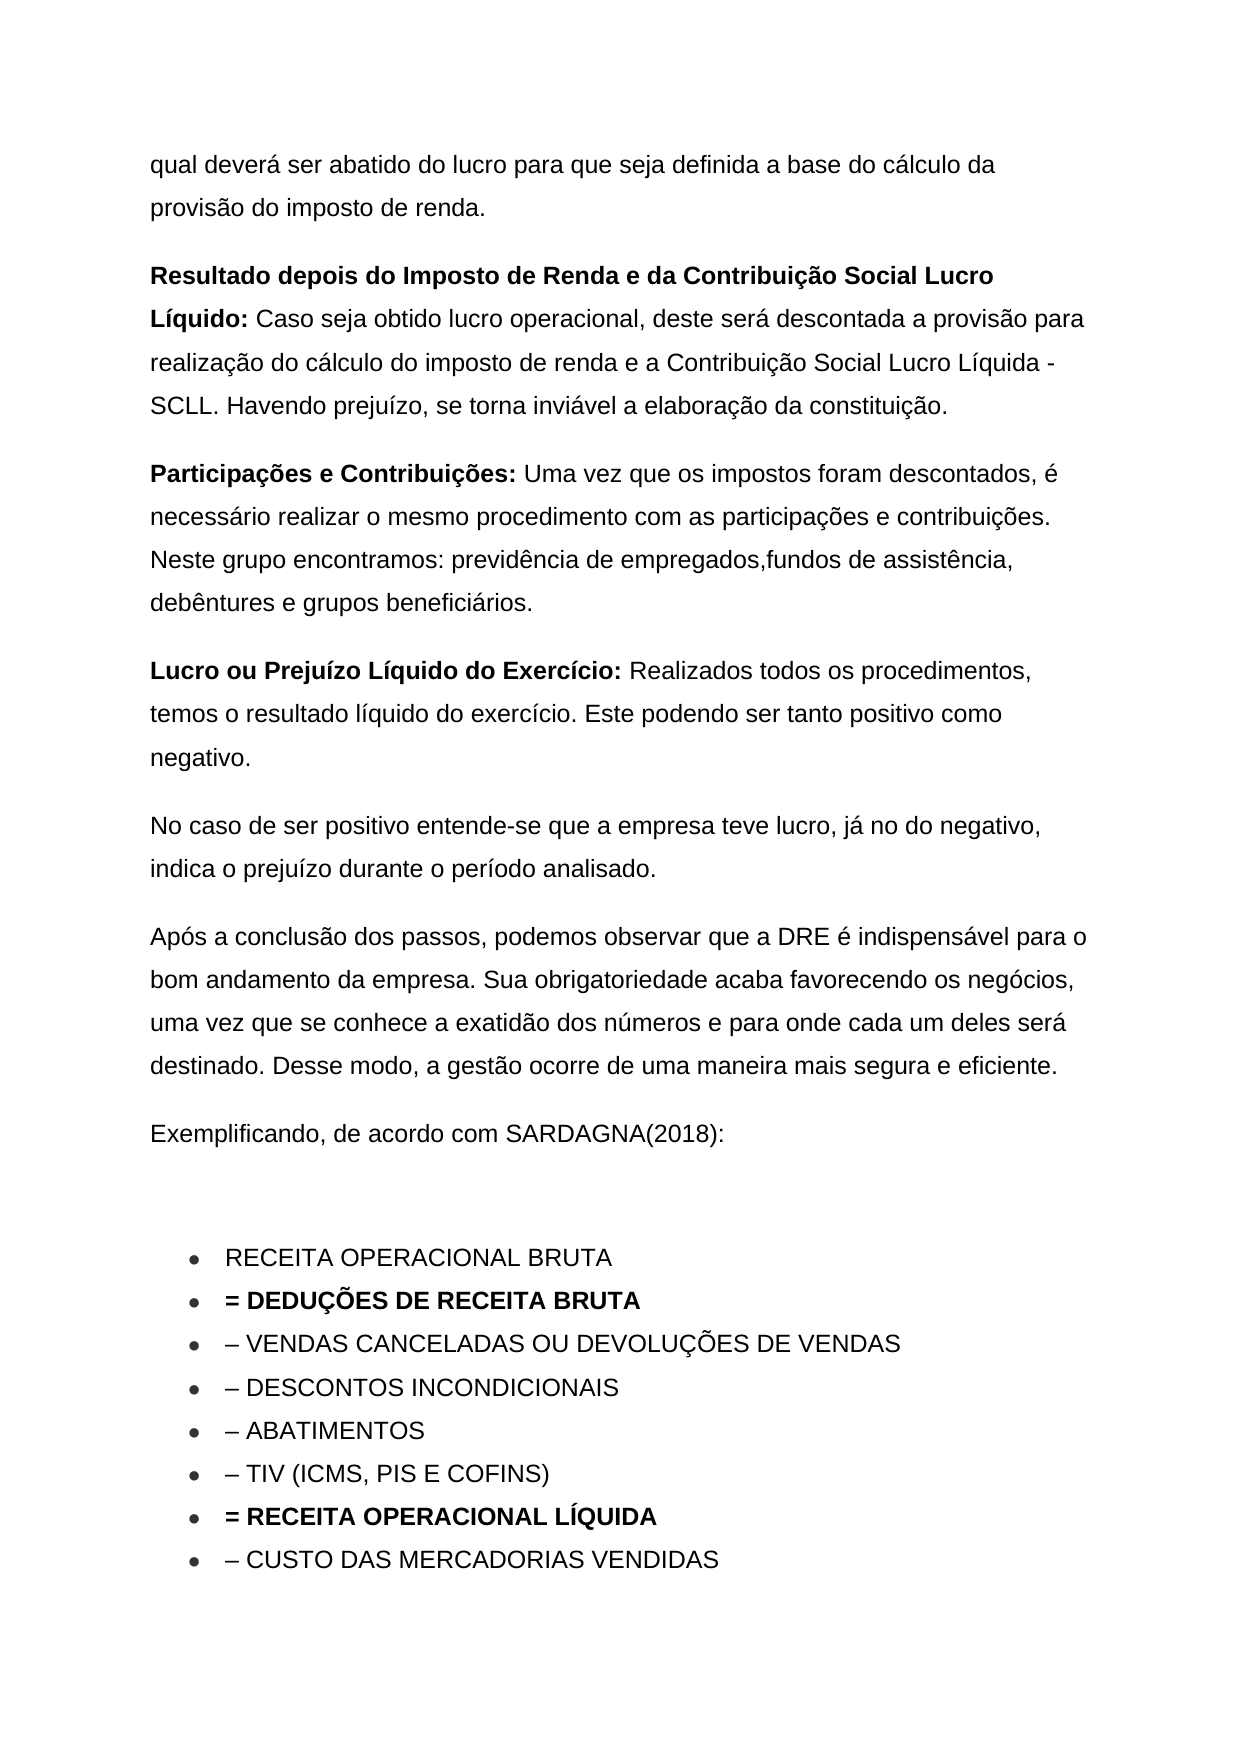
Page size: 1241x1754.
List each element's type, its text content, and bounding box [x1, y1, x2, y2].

text Resultado depois do Imposto de Renda e da Contribuição Social Lucro Líquido: Caso seja obtido lucro operacional, deste será descontada a provisão para realização do cálculo do imposto de renda e a Contribuição Social Lucro Líquida - SCLL. Havendo prejuízo, se torna inviável a elaboração da constituição. [150, 261, 1090, 419]
text No caso de ser positivo entende-se que a empresa teve lucro, já no do negativo, indica o prejuízo durante o período analisado. [150, 811, 1090, 882]
list – DESCONTOS INCONDICIONAIS [187, 1360, 1090, 1401]
text Lucro ou Prejuízo Líquido do Exercício: Realizados todos os procedimentos, temos o resultado líquido do exercício. Este podendo ser tanto positivo como negativo. [150, 656, 1090, 771]
list – TIV (ICMS, PIS E COFINS) [187, 1446, 1090, 1487]
list = RECEITA OPERACIONAL LÍQUIDA [187, 1489, 1090, 1531]
list RECEITA OPERACIONAL BRUTA [187, 1231, 1090, 1272]
list – VENDAS CANCELADAS OU DEVOLUÇÕES DE VENDAS [187, 1317, 1090, 1358]
list = DEDUÇÕES DE RECEITA BRUTA [187, 1274, 1090, 1315]
text Exemplificando, de acordo com SARDAGNA(2018): [150, 1119, 1090, 1148]
text Após a conclusão dos passos, podemos observar que a DRE é indispensável para o bom andamento da empresa. Sua obrigatoriedade acaba favorecendo os negócios, uma vez que se conhece a exatidão dos números e para onde cada um deles será destinado. Desse modo, a gestão ocorre de uma maneira mais segura e eficiente. [150, 922, 1090, 1080]
list – CUSTO DAS MERCADORIAS VENDIDAS [187, 1532, 1090, 1574]
text Participações e Contribuições: Uma vez que os impostos foram descontados, é necessário realizar o mesmo procedimento com as participações e contribuições. Neste grupo encontramos: previdência de empregados,fundos de assistência, debêntures e grupos beneficiários. [150, 459, 1090, 617]
list – ABATIMENTOS [187, 1403, 1090, 1444]
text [150, 150, 1090, 222]
